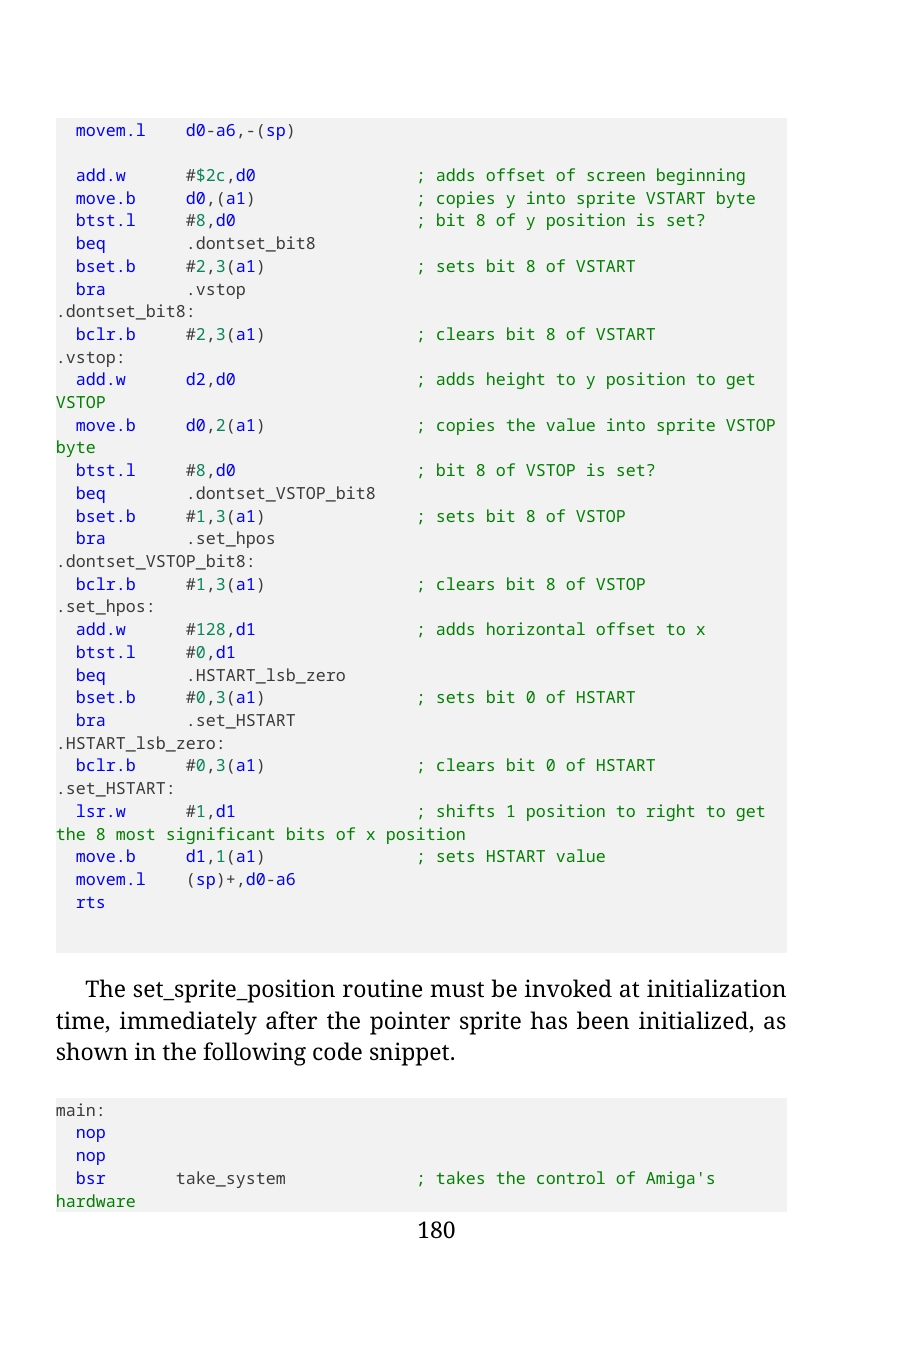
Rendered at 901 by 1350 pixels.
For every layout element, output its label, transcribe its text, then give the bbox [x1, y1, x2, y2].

text move.b d0,(a1) ; copies y into sprite VSTART byte [56, 186, 787, 209]
text bra .vstop [56, 277, 787, 300]
text .set_hpos: [56, 595, 787, 618]
text move.b d0,2(a1) ; copies the value into sprite VSTOP byte [56, 413, 787, 459]
text bsr take_system ; takes the control of Amiga's hardware [56, 1167, 787, 1212]
text bclr.b #2,3(a1) ; clears bit 8 of VSTART [56, 322, 787, 345]
text nop [56, 1121, 787, 1144]
text bra .set_hpos [56, 527, 787, 549]
text bclr.b #0,3(a1) ; clears bit 0 of HSTART [56, 754, 787, 777]
text rts [56, 890, 787, 913]
text btst.l #0,d1 [56, 640, 787, 663]
text add.w #$2c,d0 ; adds offset of screen beginning [56, 163, 787, 186]
text beq .HSTART_lsb_zero [56, 663, 787, 686]
text .set_HSTART: [56, 777, 787, 799]
text nop [56, 1144, 787, 1167]
text btst.l #8,d0 ; bit 8 of y position is set? [56, 209, 787, 232]
text bset.b #1,3(a1) ; sets bit 8 of VSTOP [56, 504, 787, 527]
text .dontset_VSTOP_bit8: [56, 549, 787, 572]
text add.w #128,d1 ; adds horizontal offset to x [56, 618, 787, 640]
text bclr.b #1,3(a1) ; clears bit 8 of VSTOP [56, 572, 787, 595]
text move.b d1,1(a1) ; sets HSTART value [56, 845, 787, 867]
text main: [56, 1098, 787, 1121]
text btst.l #8,d0 ; bit 8 of VSTOP is set? [56, 459, 787, 481]
text movem.l (sp)+,d0-a6 [56, 867, 787, 890]
text movem.l d0-a6,-(sp) [56, 118, 787, 141]
text beq .dontset_VSTOP_bit8 [56, 481, 787, 504]
text .HSTART_lsb_zero: [56, 731, 787, 754]
text lsr.w #1,d1 ; shifts 1 position to right to get the 8 most significant bits of x position [56, 799, 787, 845]
text .dontset_bit8: [56, 300, 787, 322]
text bset.b #2,3(a1) ; sets bit 8 of VSTART [56, 254, 787, 277]
text beq .dontset_bit8 [56, 232, 787, 254]
text add.w d2,d0 ; adds height to y position to get VSTOP [56, 368, 787, 413]
text bset.b #0,3(a1) ; sets bit 0 of HSTART [56, 686, 787, 708]
text The set_sprite_position routine must be invoked at initialization time, immediately after the pointer sprite has been initialized, as shown in the following code snippet. [56, 973, 787, 1067]
text .vstop: [56, 345, 787, 368]
text bra .set_HSTART [56, 708, 787, 731]
